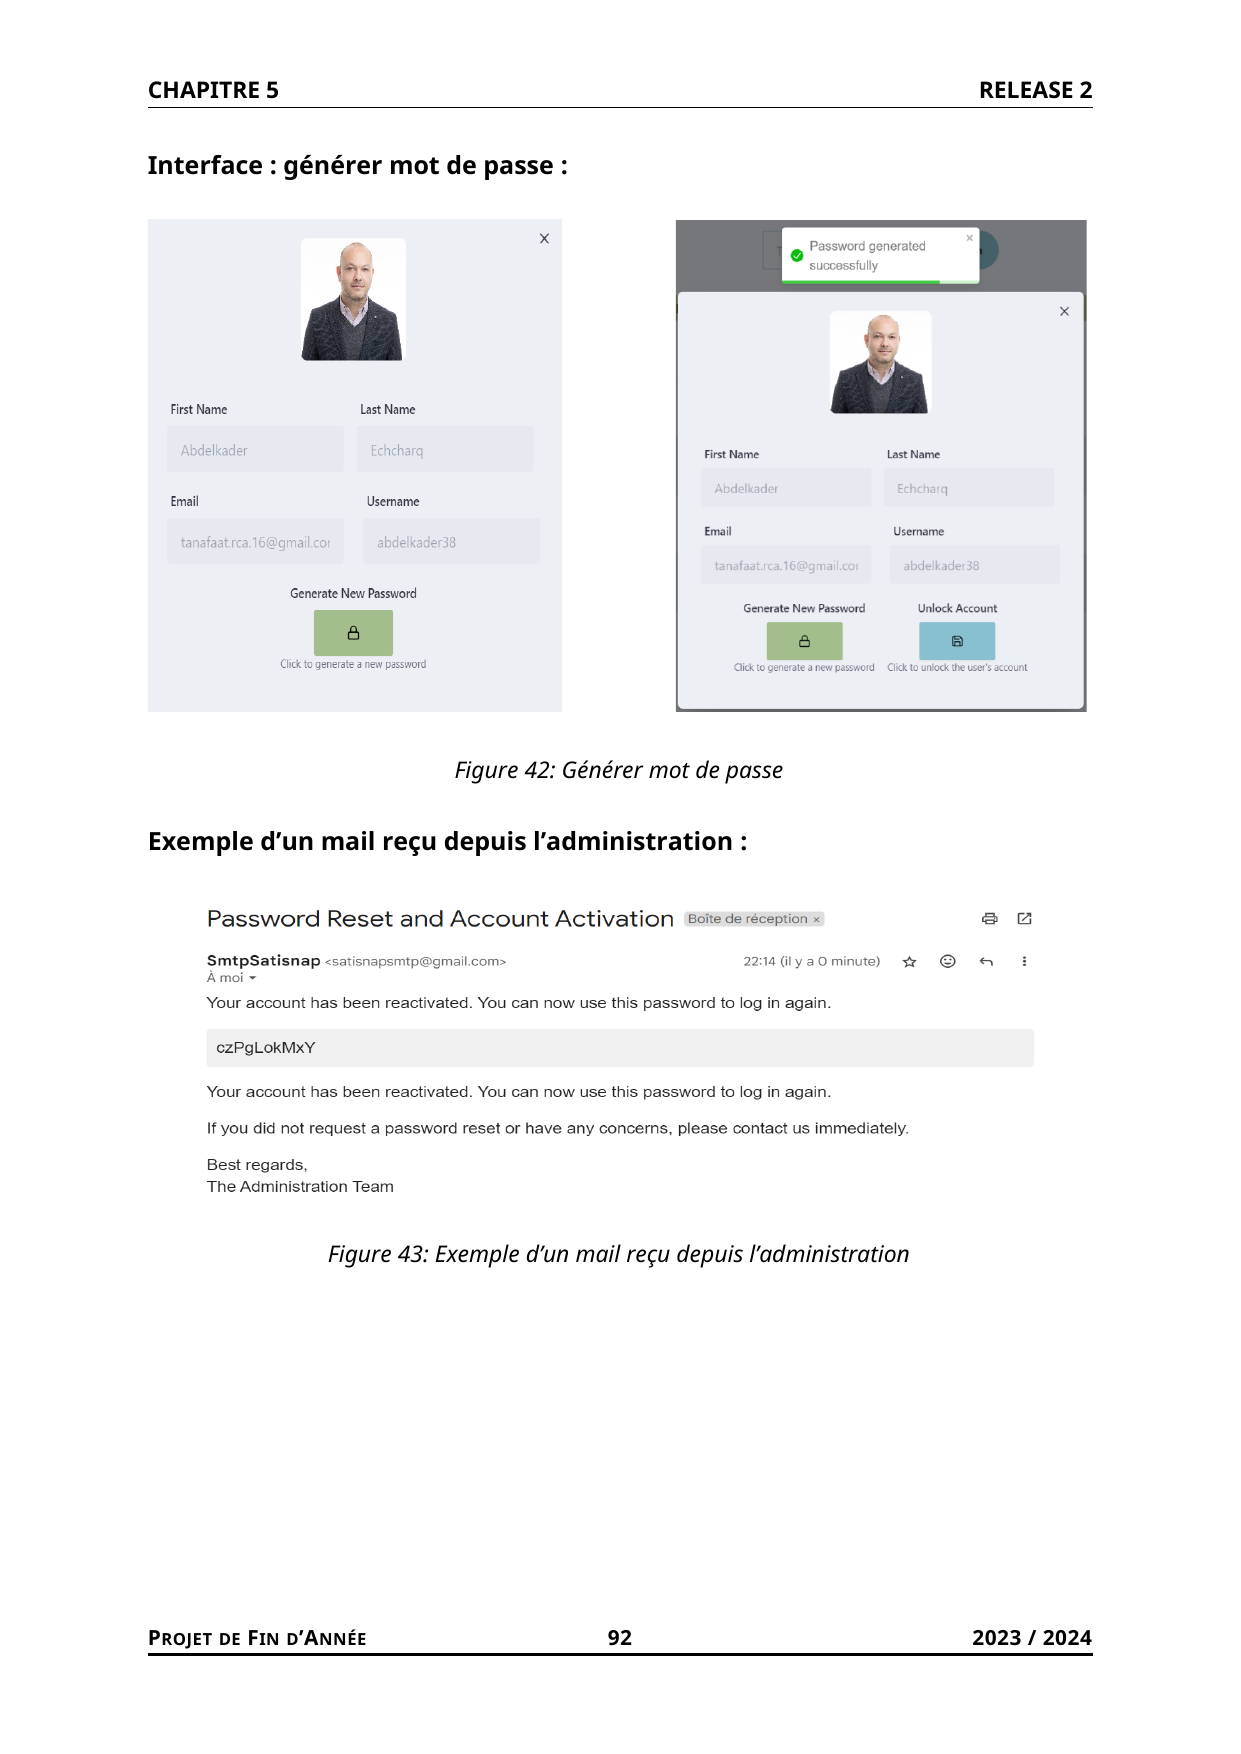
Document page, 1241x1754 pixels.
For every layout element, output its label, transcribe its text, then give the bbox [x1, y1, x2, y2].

text Figure 42: Générer mot de passe [148, 754, 1093, 786]
picture [198, 895, 1042, 1210]
text Exemple d’un mail reçu depuis l’administration : [148, 823, 1093, 857]
text Figure 43: Exemple d’un mail reçu depuis l’administration [148, 1238, 1093, 1270]
picture [675, 220, 1087, 712]
text Interface : générer mot de passe : [148, 148, 1093, 182]
picture [147, 219, 562, 712]
